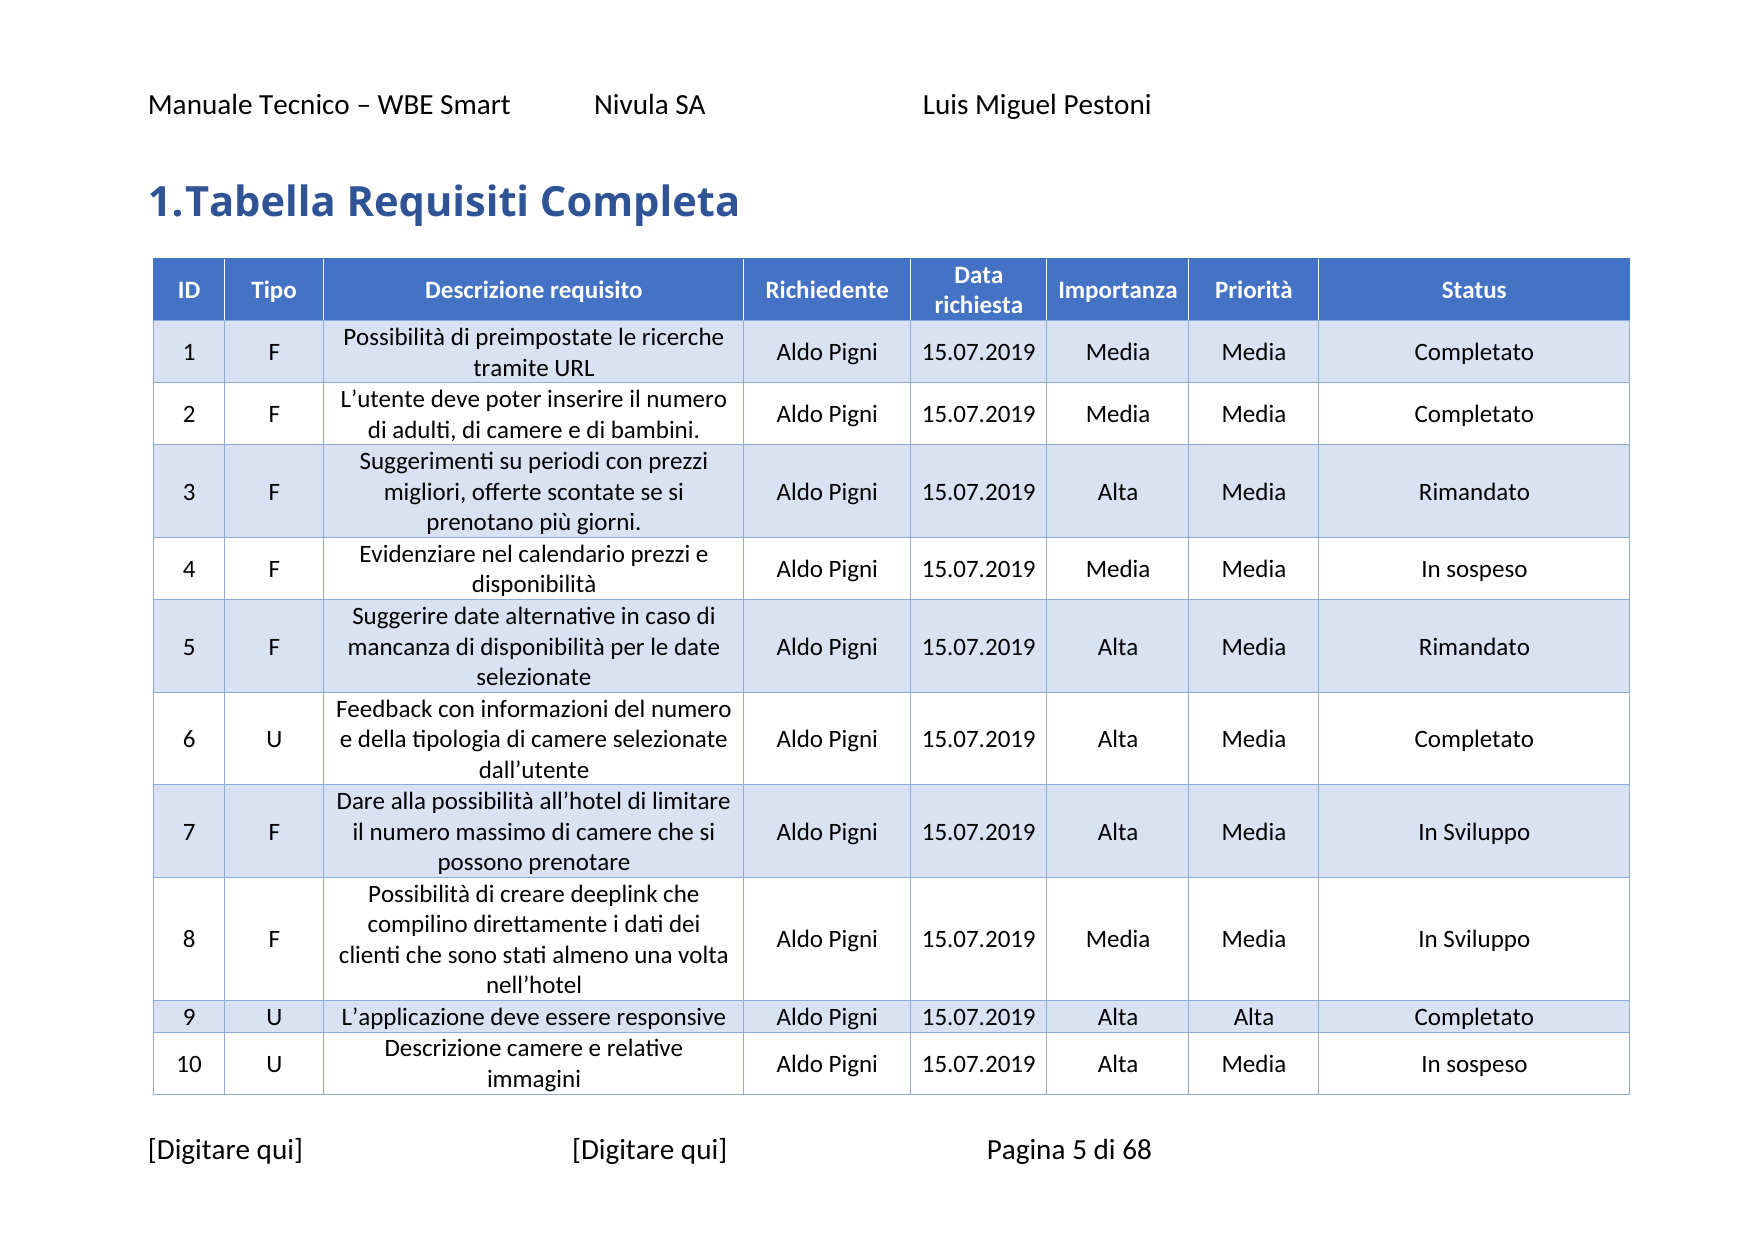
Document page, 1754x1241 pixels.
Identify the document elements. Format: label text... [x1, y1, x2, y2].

table_cell 15.07.2019 [911, 785, 1046, 877]
table_header Priorità [1189, 259, 1318, 320]
table_cell Media [1189, 785, 1318, 877]
table_cell 6 [154, 693, 224, 784]
table_cell 15.07.2019 [911, 538, 1046, 599]
table_cell 8 [154, 878, 224, 1000]
table_cell L’applicazione deve essere responsive [324, 1001, 743, 1032]
table_cell Media [1189, 321, 1318, 382]
table_cell U [225, 693, 323, 784]
table_cell L’utente deve poter inserire il numero di adulti, di camere e di bambini. [324, 383, 743, 444]
table_cell Aldo Pigni [744, 600, 910, 692]
table_cell Aldo Pigni [744, 878, 910, 1000]
table_cell In Sviluppo [1319, 878, 1629, 1000]
table_cell Possibilità di creare deeplink che compilino direttamente i dati dei clienti che sono stati almeno una volta nell’hotel [324, 878, 743, 1000]
table_cell Media [1189, 445, 1318, 537]
table_cell Feedback con informazioni del numero e della tipologia di camere selezionate dall’utente [324, 693, 743, 784]
table_cell Alta [1047, 600, 1188, 692]
table_cell F [225, 600, 323, 692]
table_cell Media [1189, 600, 1318, 692]
table_header Importanza [1047, 259, 1188, 320]
table_cell Media [1047, 383, 1188, 444]
table_header Tipo [225, 259, 323, 320]
table_cell Media [1189, 383, 1318, 444]
table_cell In sospeso [1319, 1033, 1629, 1094]
subtitle Tabella Requisiti Completa [148, 172, 1636, 229]
table_cell 15.07.2019 [911, 878, 1046, 1000]
table_cell Rimandato [1319, 600, 1629, 692]
table_cell Suggerimenti su periodi con prezzi migliori, offerte scontate se si prenotano più giorni. [324, 445, 743, 537]
table_cell 9 [154, 1001, 224, 1032]
table_header Status [1319, 259, 1629, 320]
table_cell Completato [1319, 321, 1629, 382]
table_cell Media [1189, 693, 1318, 784]
table_cell 1 [154, 321, 224, 382]
table_cell Aldo Pigni [744, 1033, 910, 1094]
table_cell 2 [154, 383, 224, 444]
table_cell 15.07.2019 [911, 383, 1046, 444]
table_cell Dare alla possibilità all’hotel di limitare il numero massimo di camere che si possono prenotare [324, 785, 743, 877]
table_cell F [225, 538, 323, 599]
table_cell F [225, 321, 323, 382]
table_cell Aldo Pigni [744, 693, 910, 784]
table_cell Alta [1047, 445, 1188, 537]
table_cell Descrizione camere e relative immagini [324, 1033, 743, 1094]
table_cell Possibilità di preimpostate le ricerche tramite URL [324, 321, 743, 382]
table_cell F [225, 383, 323, 444]
table_cell 15.07.2019 [911, 600, 1046, 692]
table_cell In Sviluppo [1319, 785, 1629, 877]
table_cell Alta [1047, 1033, 1188, 1094]
table_cell Aldo Pigni [744, 445, 910, 537]
table_header Richiedente [744, 259, 910, 320]
table_cell In sospeso [1319, 538, 1629, 599]
table_cell Aldo Pigni [744, 538, 910, 599]
table_cell Completato [1319, 383, 1629, 444]
table_cell Media [1189, 1033, 1318, 1094]
table_cell Aldo Pigni [744, 785, 910, 877]
table_cell Suggerire date alternative in caso di mancanza di disponibilità per le date selezionate [324, 600, 743, 692]
table_cell Completato [1319, 1001, 1629, 1032]
table_cell 15.07.2019 [911, 321, 1046, 382]
table_cell 5 [154, 600, 224, 692]
table_cell 15.07.2019 [911, 1001, 1046, 1032]
table_cell Aldo Pigni [744, 383, 910, 444]
table_cell Media [1189, 878, 1318, 1000]
table_cell Aldo Pigni [744, 1001, 910, 1032]
table_header ID [154, 259, 224, 320]
table_cell Alta [1047, 1001, 1188, 1032]
table_cell Alta [1189, 1001, 1318, 1032]
table_cell Media [1047, 878, 1188, 1000]
table_cell F [225, 785, 323, 877]
table_cell U [225, 1033, 323, 1094]
table_cell 7 [154, 785, 224, 877]
table_cell Evidenziare nel calendario prezzi e disponibilità [324, 538, 743, 599]
table_header Descrizione requisito [324, 259, 743, 320]
table_cell 4 [154, 538, 224, 599]
table_header Data richiesta [911, 259, 1046, 320]
table_cell 3 [154, 445, 224, 537]
table_cell F [225, 878, 323, 1000]
table_cell Aldo Pigni [744, 321, 910, 382]
table_cell 15.07.2019 [911, 445, 1046, 537]
table_cell Media [1047, 538, 1188, 599]
table_cell Completato [1319, 693, 1629, 784]
table_cell Rimandato [1319, 445, 1629, 537]
table_cell Alta [1047, 693, 1188, 784]
table_cell Media [1047, 321, 1188, 382]
table_cell U [225, 1001, 323, 1032]
table_cell 15.07.2019 [911, 693, 1046, 784]
table_cell Alta [1047, 785, 1188, 877]
table_cell 10 [154, 1033, 224, 1094]
table_cell Media [1189, 538, 1318, 599]
table_cell 15.07.2019 [911, 1033, 1046, 1094]
table_cell F [225, 445, 323, 537]
